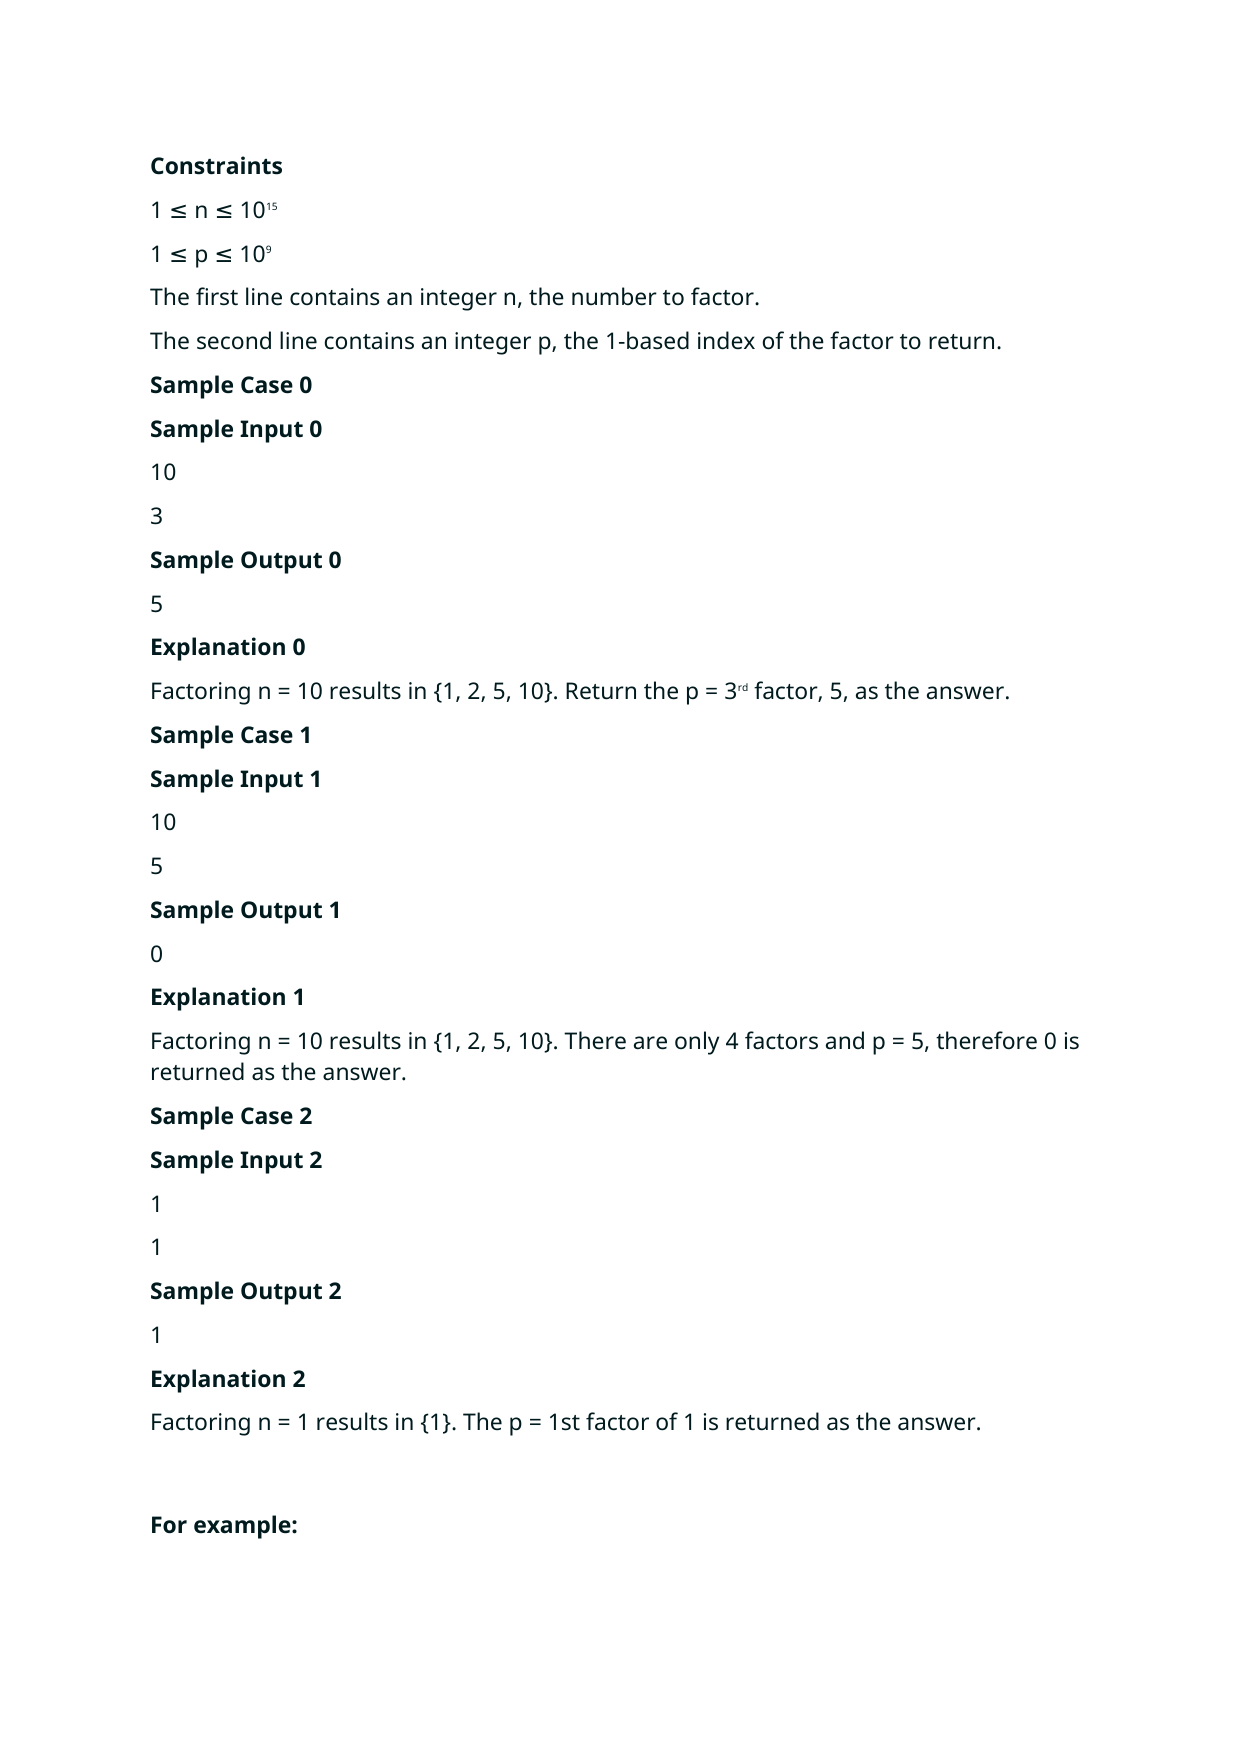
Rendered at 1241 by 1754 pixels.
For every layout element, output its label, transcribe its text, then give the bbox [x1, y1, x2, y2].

text Explanation 2 [150, 1362, 1090, 1394]
text Sample Case 1 [150, 719, 1090, 750]
text 1 ≤ p ≤ 109 [150, 237, 1090, 269]
text 1 [150, 1187, 1090, 1219]
text Constraints [150, 150, 1090, 181]
text Explanation 0 [150, 631, 1090, 662]
text The second line contains an integer p, the 1-based index of the factor to return. [150, 325, 1090, 356]
text Sample Case 2 [150, 1100, 1090, 1131]
text Factoring n = 10 results in {1, 2, 5, 10}. Return the p = 3rd factor, 5, as the answer. [150, 675, 1090, 706]
text Sample Output 0 [150, 544, 1090, 575]
text Factoring n = 1 results in {1}. The p = 1st factor of 1 is returned as the answer. [150, 1406, 1090, 1437]
text 1 [150, 1319, 1090, 1350]
text Sample Output 2 [150, 1275, 1090, 1306]
text Sample Output 1 [150, 894, 1090, 925]
text The first line contains an integer n, the number to factor. [150, 281, 1090, 312]
text Sample Input 0 [150, 412, 1090, 444]
text Factoring n = 10 results in {1, 2, 5, 10}. There are only 4 factors and p = 5, therefore 0 is returned as the answer. [150, 1025, 1090, 1087]
text For example: [150, 1509, 1090, 1541]
text 5 [150, 587, 1090, 619]
text 1 [150, 1231, 1090, 1262]
text 5 [150, 850, 1090, 881]
text Sample Input 2 [150, 1144, 1090, 1175]
text Sample Input 1 [150, 762, 1090, 794]
text 10 [150, 806, 1090, 837]
text Sample Case 0 [150, 369, 1090, 400]
text 0 [150, 937, 1090, 969]
text 1 ≤ n ≤ 1015 [150, 194, 1090, 225]
text Explanation 1 [150, 981, 1090, 1012]
text 3 [150, 500, 1090, 531]
text 10 [150, 456, 1090, 487]
